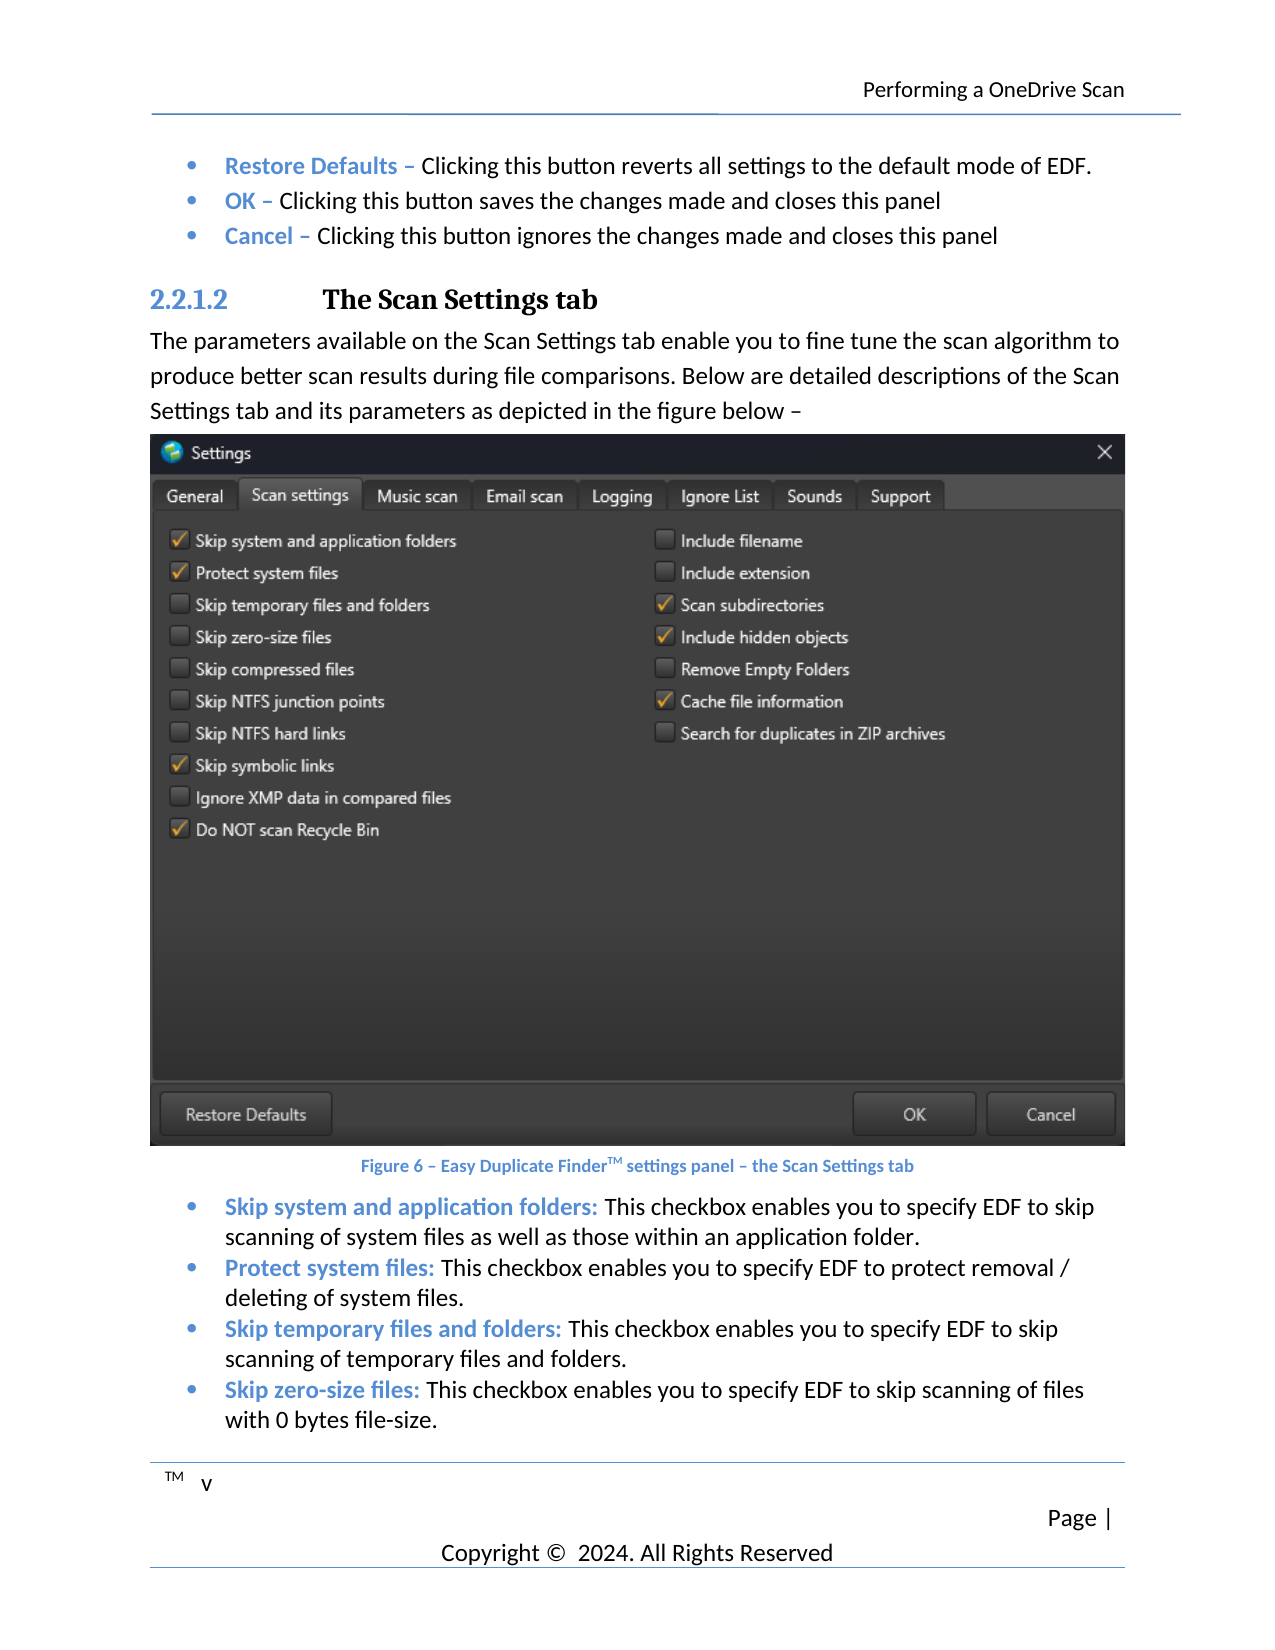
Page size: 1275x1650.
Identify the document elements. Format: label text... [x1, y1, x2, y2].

list Skip zero-size files: This checkbox enables you to specify EDF to skip scanning of files with 0 bytes file-size. [187, 1374, 1125, 1435]
subtitle The Scan Settings tab [150, 283, 1125, 316]
list Restore Defaults – Clicking this button reverts all settings to the default mode of EDF. [187, 150, 1125, 181]
picture [150, 434, 1125, 1146]
list Skip temporary files and folders: This checkbox enables you to specify EDF to skip scanning of temporary files and folders. [187, 1313, 1125, 1374]
list OK – Clicking this button saves the changes made and closes this panel [187, 185, 1125, 216]
list Skip system and application folders: This checkbox enables you to specify EDF to skip scanning of system files as well as those within an application folder. [187, 1191, 1125, 1252]
text The parameters available on the Scan Settings tab enable you to fine tune the scan algorithm to produce better scan results during file comparisons. Below are detailed descriptions of the Scan Settings tab and its parameters as depicted in the figure below – [150, 326, 1125, 426]
list Cancel – Clicking this button ignores the changes made and closes this panel [187, 220, 1125, 251]
list Protect system files: This checkbox enables you to specify EDF to protect removal / deleting of system files. [187, 1252, 1125, 1313]
